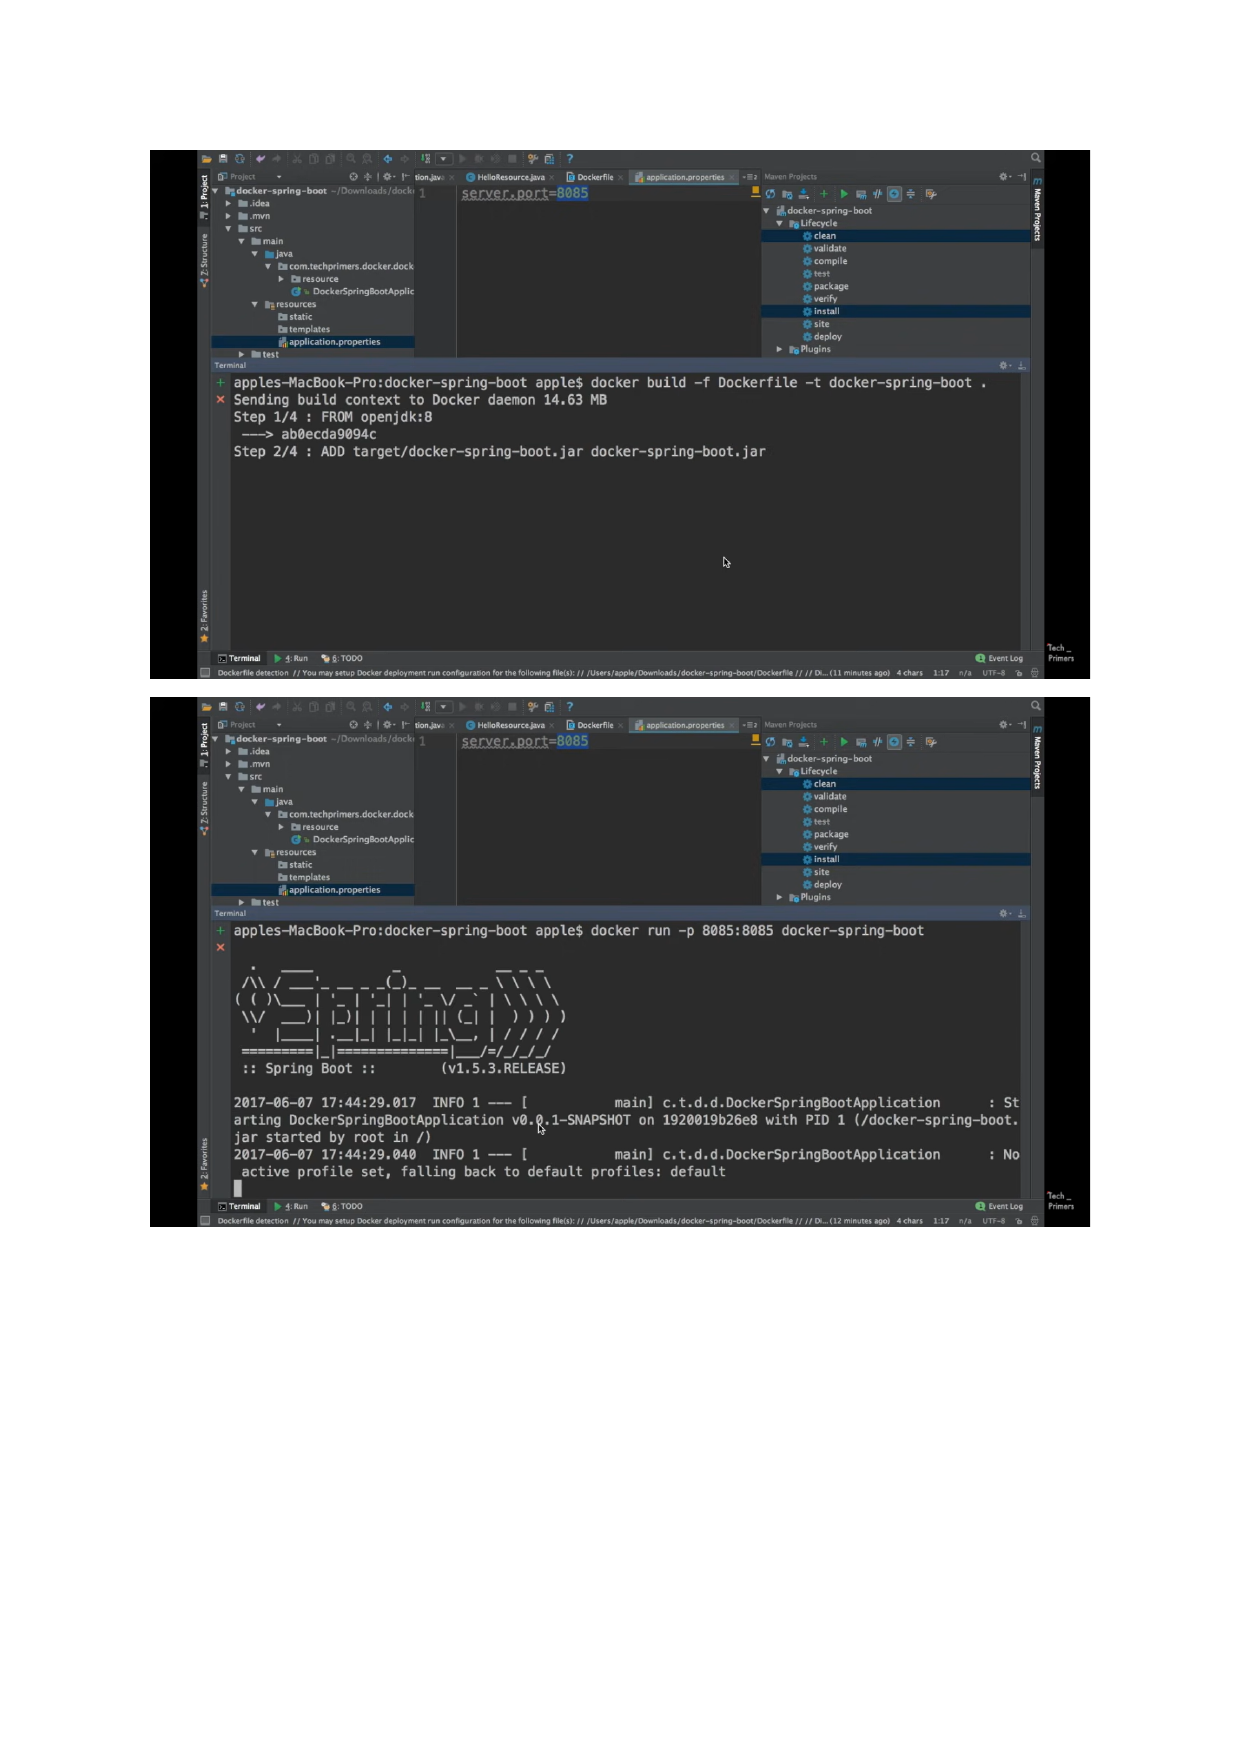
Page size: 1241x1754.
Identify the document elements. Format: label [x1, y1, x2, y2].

picture [150, 697, 1091, 1227]
picture [150, 150, 1091, 679]
